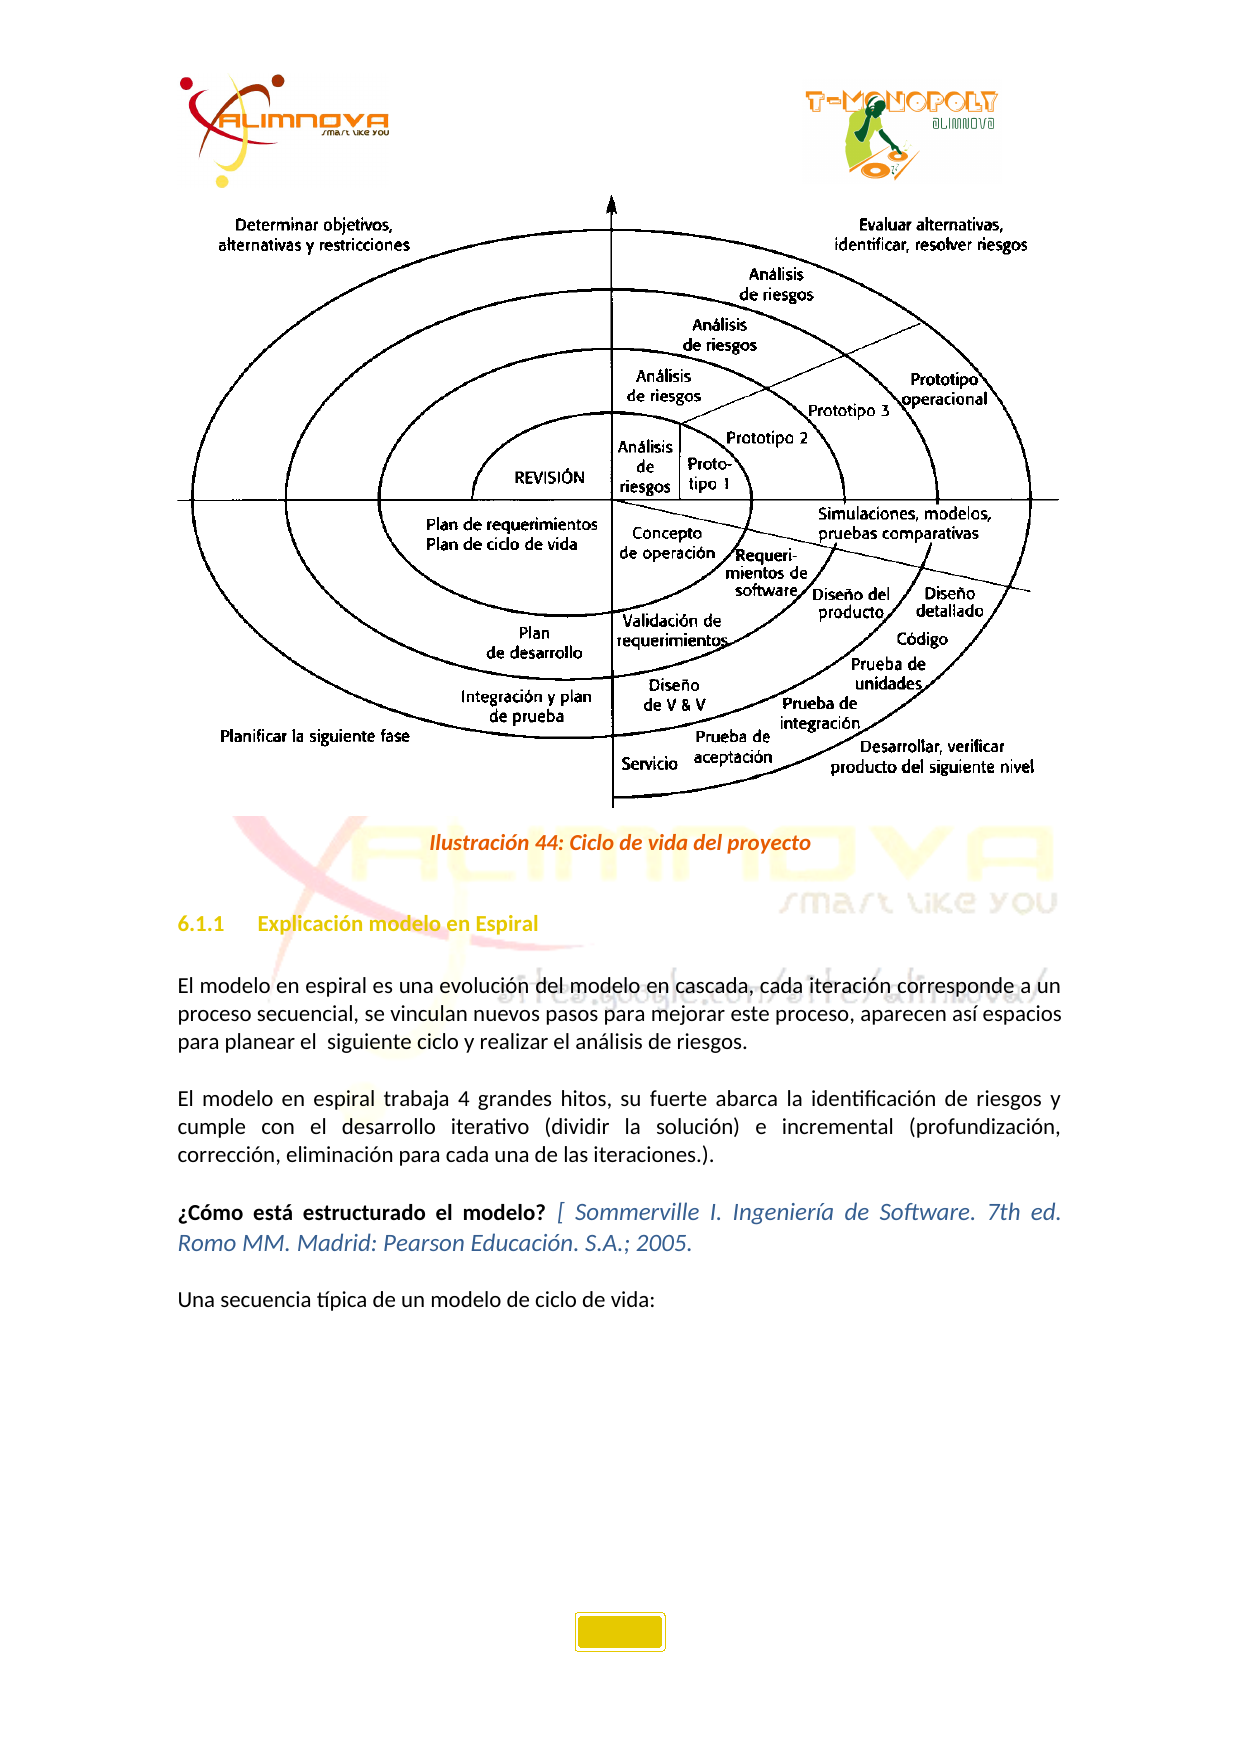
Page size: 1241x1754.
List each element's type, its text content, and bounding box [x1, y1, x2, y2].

text Una secuencia típica de un modelo de ciclo de vida: [177, 1285, 1063, 1313]
picture [802, 79, 1002, 184]
picture [177, 73, 389, 188]
text ¿Cómo está estructurado el modelo? [ Sommerville I. Ingeniería de Software. 7th ed. Romo MM. Madrid: Pearson Educación. S.A.; 2005. [177, 1196, 1063, 1257]
text El modelo en espiral trabaja 4 grandes hitos, su fuerte abarca la identificación de riesgos y cumple con el desarrollo iterativo (dividir la solución) e incremental (profundización, corrección, eliminación para cada una de las iteraciones.). [177, 1084, 1063, 1168]
subtitle Explicación modelo en Espiral [177, 909, 1063, 937]
text El modelo en espiral es una evolución del modelo en cascada, cada iteración corresponde a un proceso secuencial, se vinculan nuevos pasos para mejorar este proceso, aparecen así espacios para planear el siguiente ciclo y realizar el análisis de riesgos. [177, 971, 1063, 1055]
